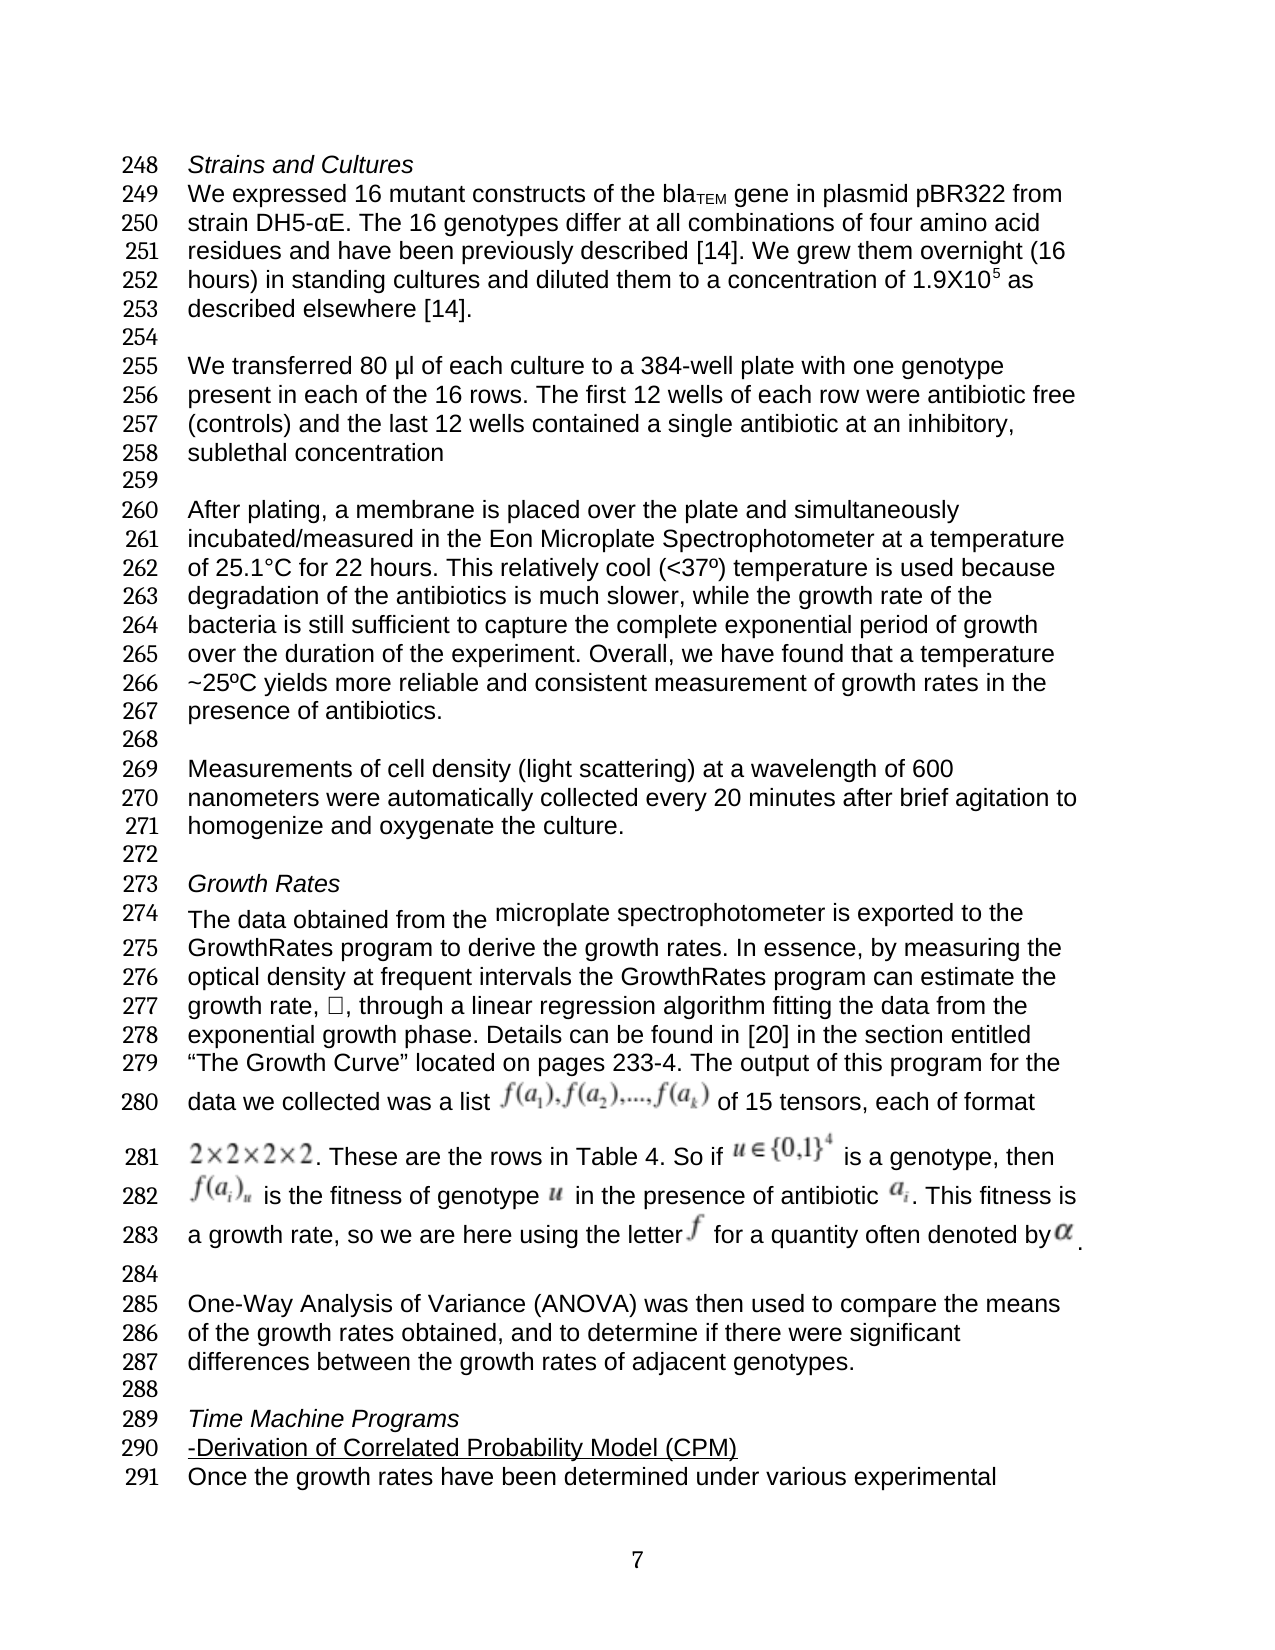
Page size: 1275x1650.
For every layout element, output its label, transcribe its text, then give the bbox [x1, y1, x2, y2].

text -Derivation of Correlated Probability Model (CPM) [187, 1433, 1087, 1462]
text Measurements of cell density (light scattering) at a wavelength of 600 nanometers were automatically collected every 20 minutes after brief agitation to homogenize and oxygenate the culture. [187, 754, 1087, 840]
text Growth Rates [187, 869, 1087, 897]
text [187, 1462, 1087, 1490]
text After plating, a membrane is placed over the plate and simultaneously incubated/measured in the Eon Microplate Spectrophotometer at a temperature of 25.1°C for 22 hours. This relatively cool (<37º) temperature is used because degradation of the antibiotics is much slower, while the growth rate of the bacteria is still sufficient to capture the complete exponential period of growth over the duration of the experiment. Overall, we have found that a temperature ~25ºC yields more reliable and consistent measurement of growth rates in the presence of antibiotics. [187, 495, 1087, 725]
text Strains and Cultures [187, 150, 1087, 179]
text We expressed 16 mutant constructs of the blaTEM gene in plasmid pBR322 from strain DH5-αE. The 16 genotypes differ at all combinations of four amino acid residues and have been previously described [14]. We grew them overnight (16 hours) in standing cultures and diluted them to a concentration of 1.9X105 as described elsewhere [14]. [187, 179, 1087, 322]
text The data obtained from the microplate spectrophotometer is exported to the GrowthRates program to derive the growth rates. In essence, by measuring the optical density at frequent intervals the GrowthRates program can estimate the growth rate, , through a linear regression algorithm fitting the data from the exponential growth phase. Details can be found in [20] in the section entitled “The Growth Curve” located on pages 233-4. The output of this program for the data we collected was a list of 15 tensors, each of format. These are the rows in Table 4. So if is a genotype, then is the fitness of genotype in the presence of antibiotic . This fitness is a growth rate, so we are here using the letter for a quantity often denoted by. [187, 897, 1087, 1260]
text Time Machine Programs [187, 1404, 1087, 1433]
text One-Way Analysis of Variance (ANOVA) was then used to compare the means of the growth rates obtained, and to determine if there were significant differences between the growth rates of adjacent genotypes. [187, 1289, 1087, 1375]
text We transferred 80 µl of each culture to a 384-well plate with one genotype present in each of the 16 rows. The first 12 wells of each row were antibiotic free (controls) and the last 12 wells contained a single antibiotic at an inhibitory, sublethal concentration [187, 351, 1087, 466]
